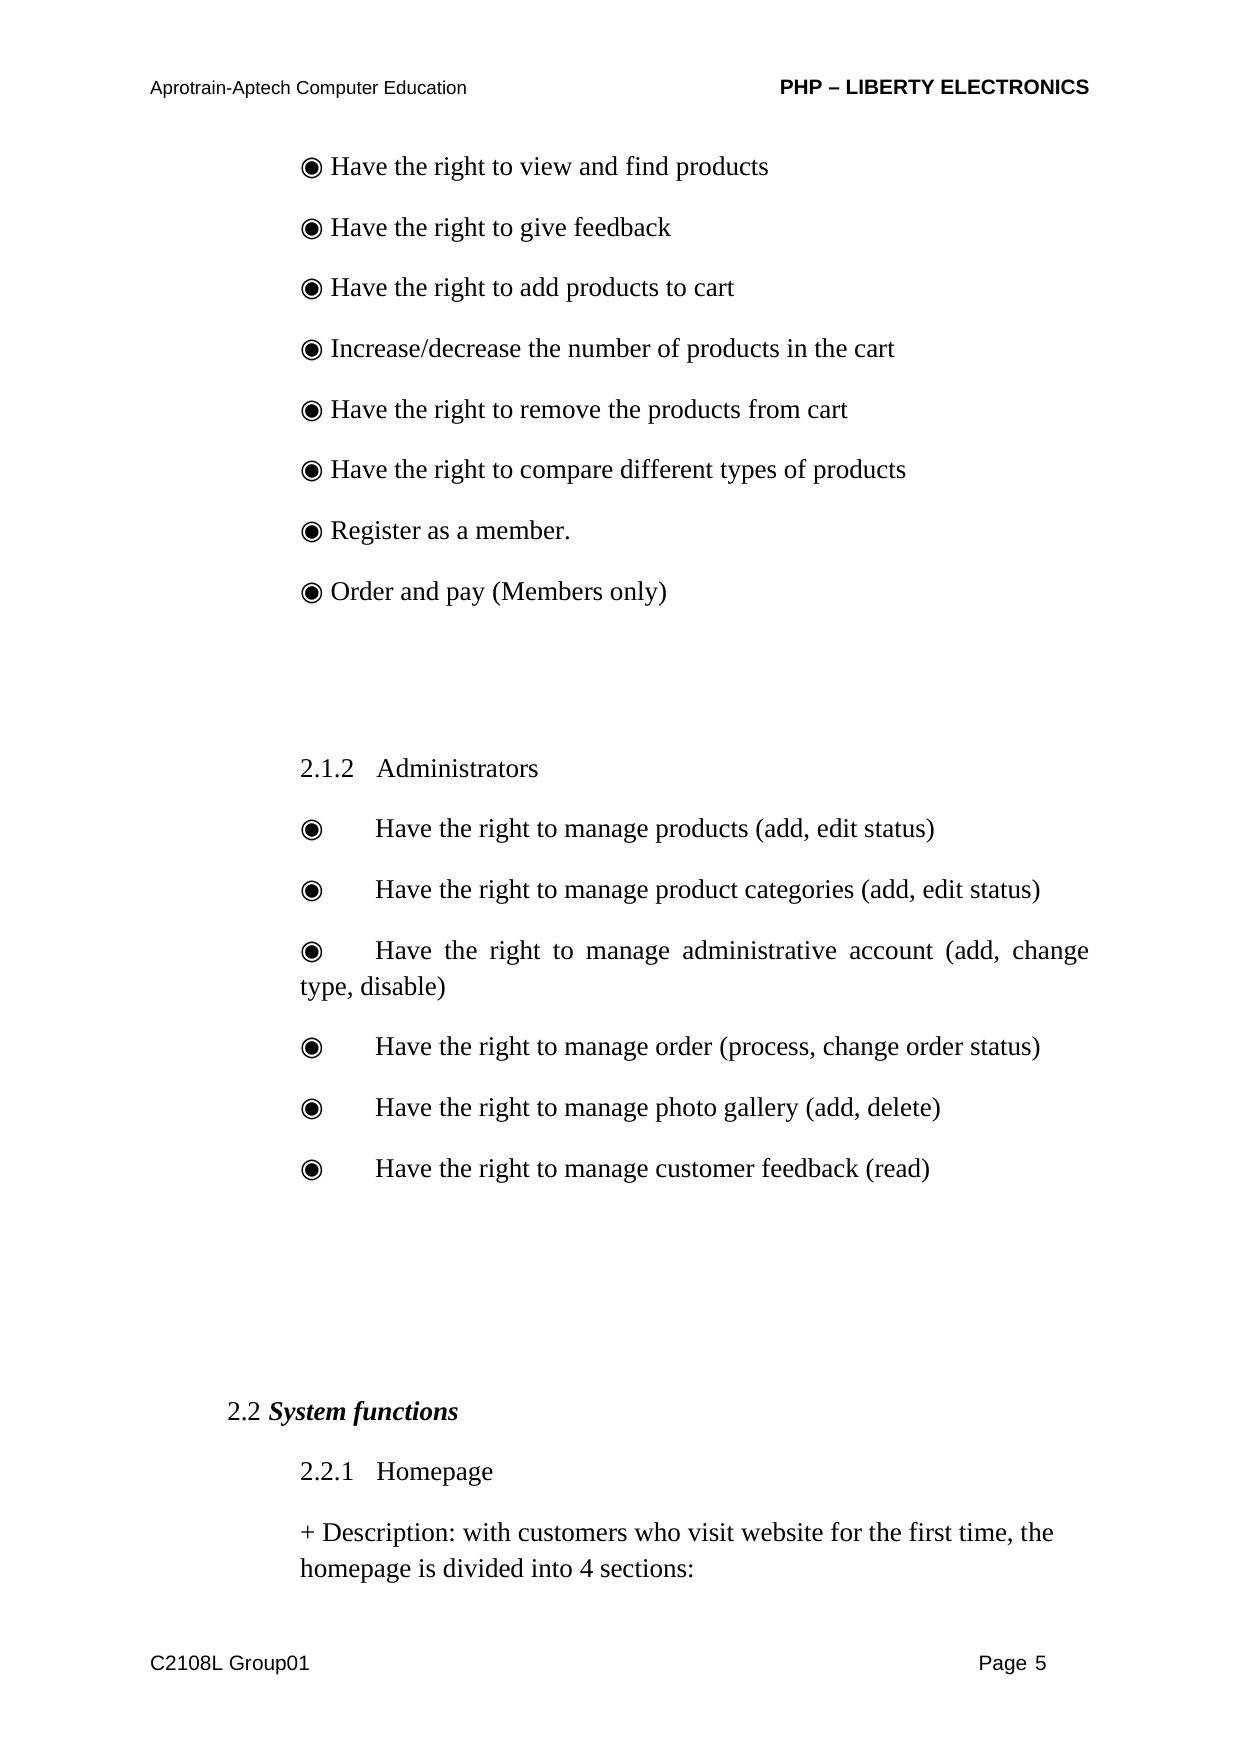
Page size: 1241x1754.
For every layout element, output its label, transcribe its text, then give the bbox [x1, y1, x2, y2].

text ◉ Have the right to view and find products [300, 150, 1090, 181]
text ◉ Have the right to manage photo gallery (add, delete) [300, 1091, 1090, 1122]
text ◉ Order and pay (Members only) [300, 575, 1090, 606]
text + Description: with customers who visit website for the first time, the homepage is divided into 4 sections: [300, 1516, 1090, 1583]
text 2.2 System functions [227, 1395, 1090, 1426]
text ◉ Have the right to manage order (process, change order status) [300, 1030, 1090, 1062]
text ◉ Register as a member. [300, 514, 1090, 546]
text ◉ Have the right to manage customer feedback (read) [300, 1152, 1090, 1183]
text ◉ Have the right to give feedback [300, 211, 1090, 242]
text ◉ Have the right to remove the products from cart [300, 393, 1090, 424]
text 2.2.1 Homepage [300, 1456, 1090, 1487]
text ◉ Have the right to manage product categories (add, edit status) [300, 873, 1090, 904]
text ◉ Have the right to manage administrative account (add, change type, disable) [300, 934, 1090, 1001]
text ◉ Have the right to compare different types of products [300, 454, 1090, 485]
text 2.1.2 Administrators [300, 752, 1090, 783]
text ◉ Have the right to manage products (add, edit status) [300, 812, 1090, 844]
text ◉ Increase/decrease the number of products in the cart [300, 332, 1090, 363]
text ◉ Have the right to add products to cart [300, 271, 1090, 303]
